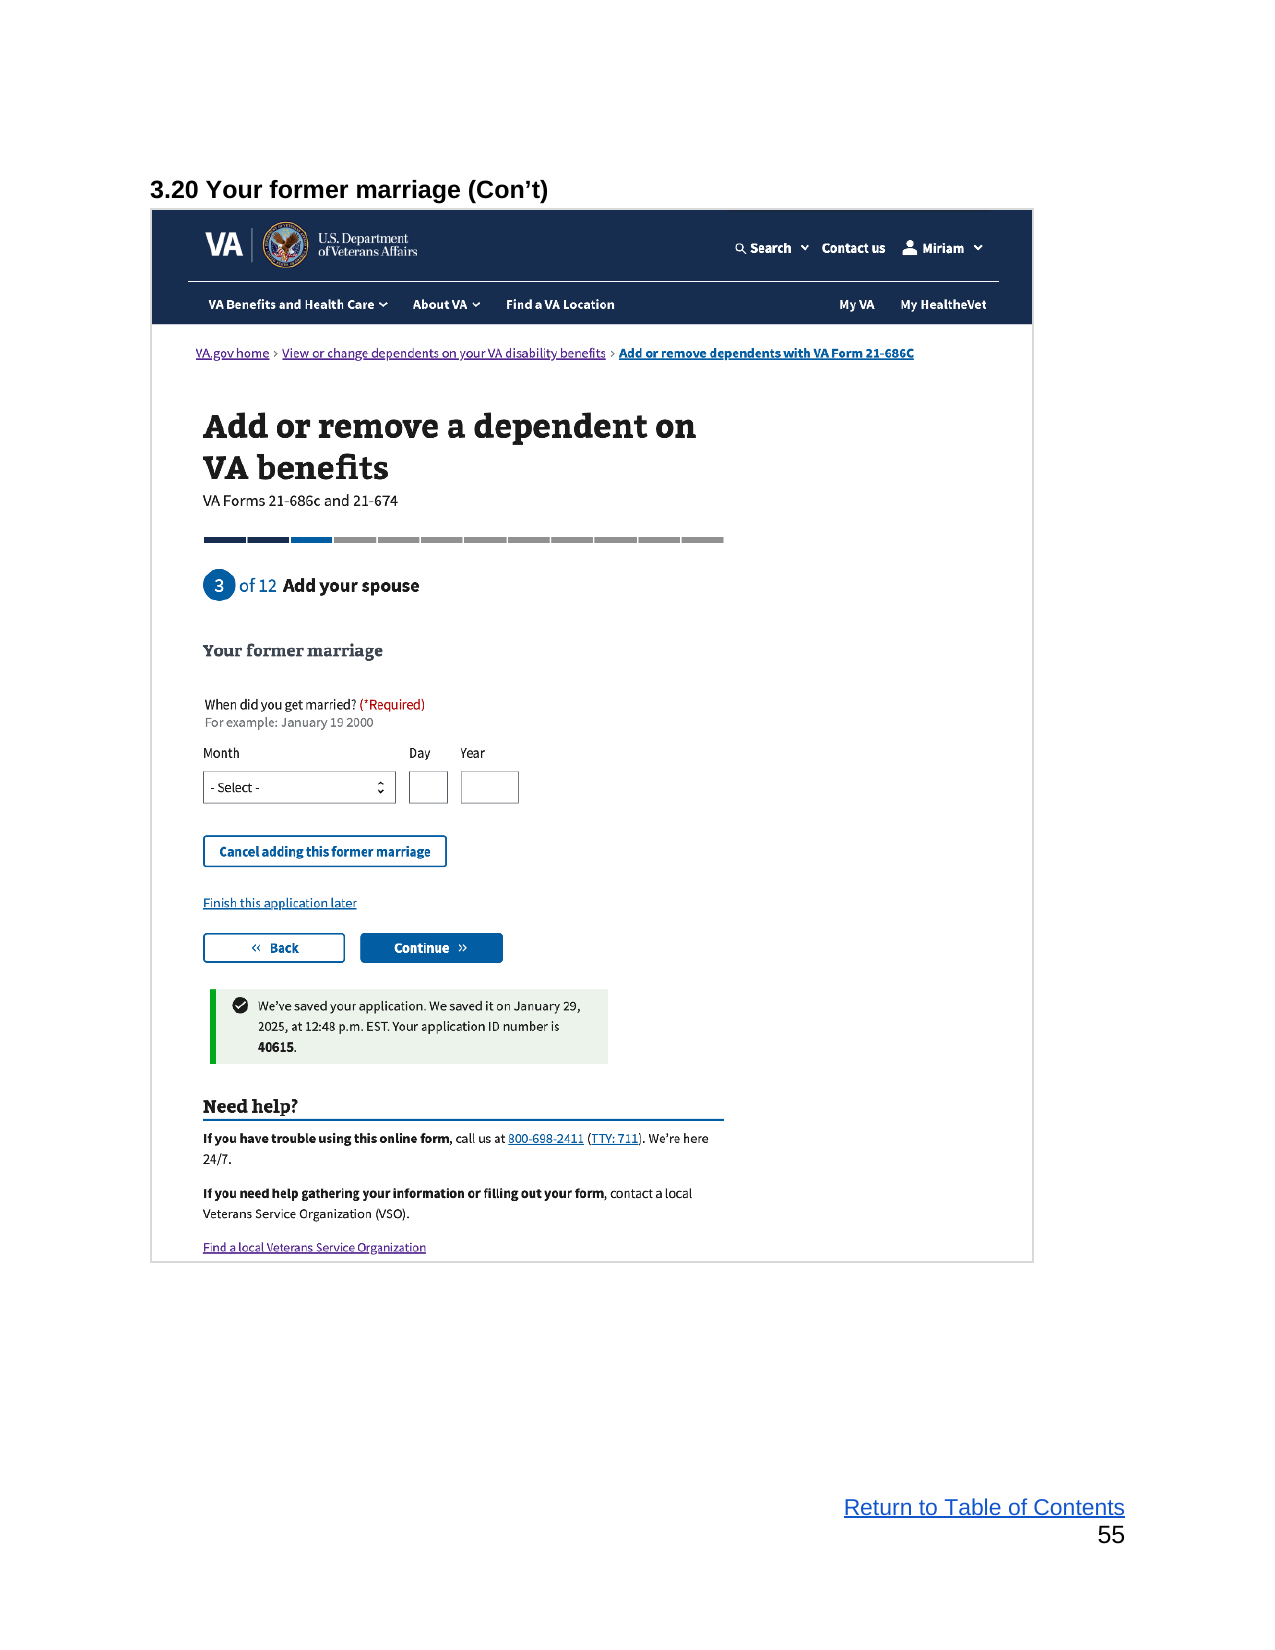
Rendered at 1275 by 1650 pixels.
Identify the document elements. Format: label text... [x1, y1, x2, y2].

picture [152, 210, 1032, 1261]
subtitle 3.20 Your former marriage (Con’t) [150, 175, 1125, 204]
